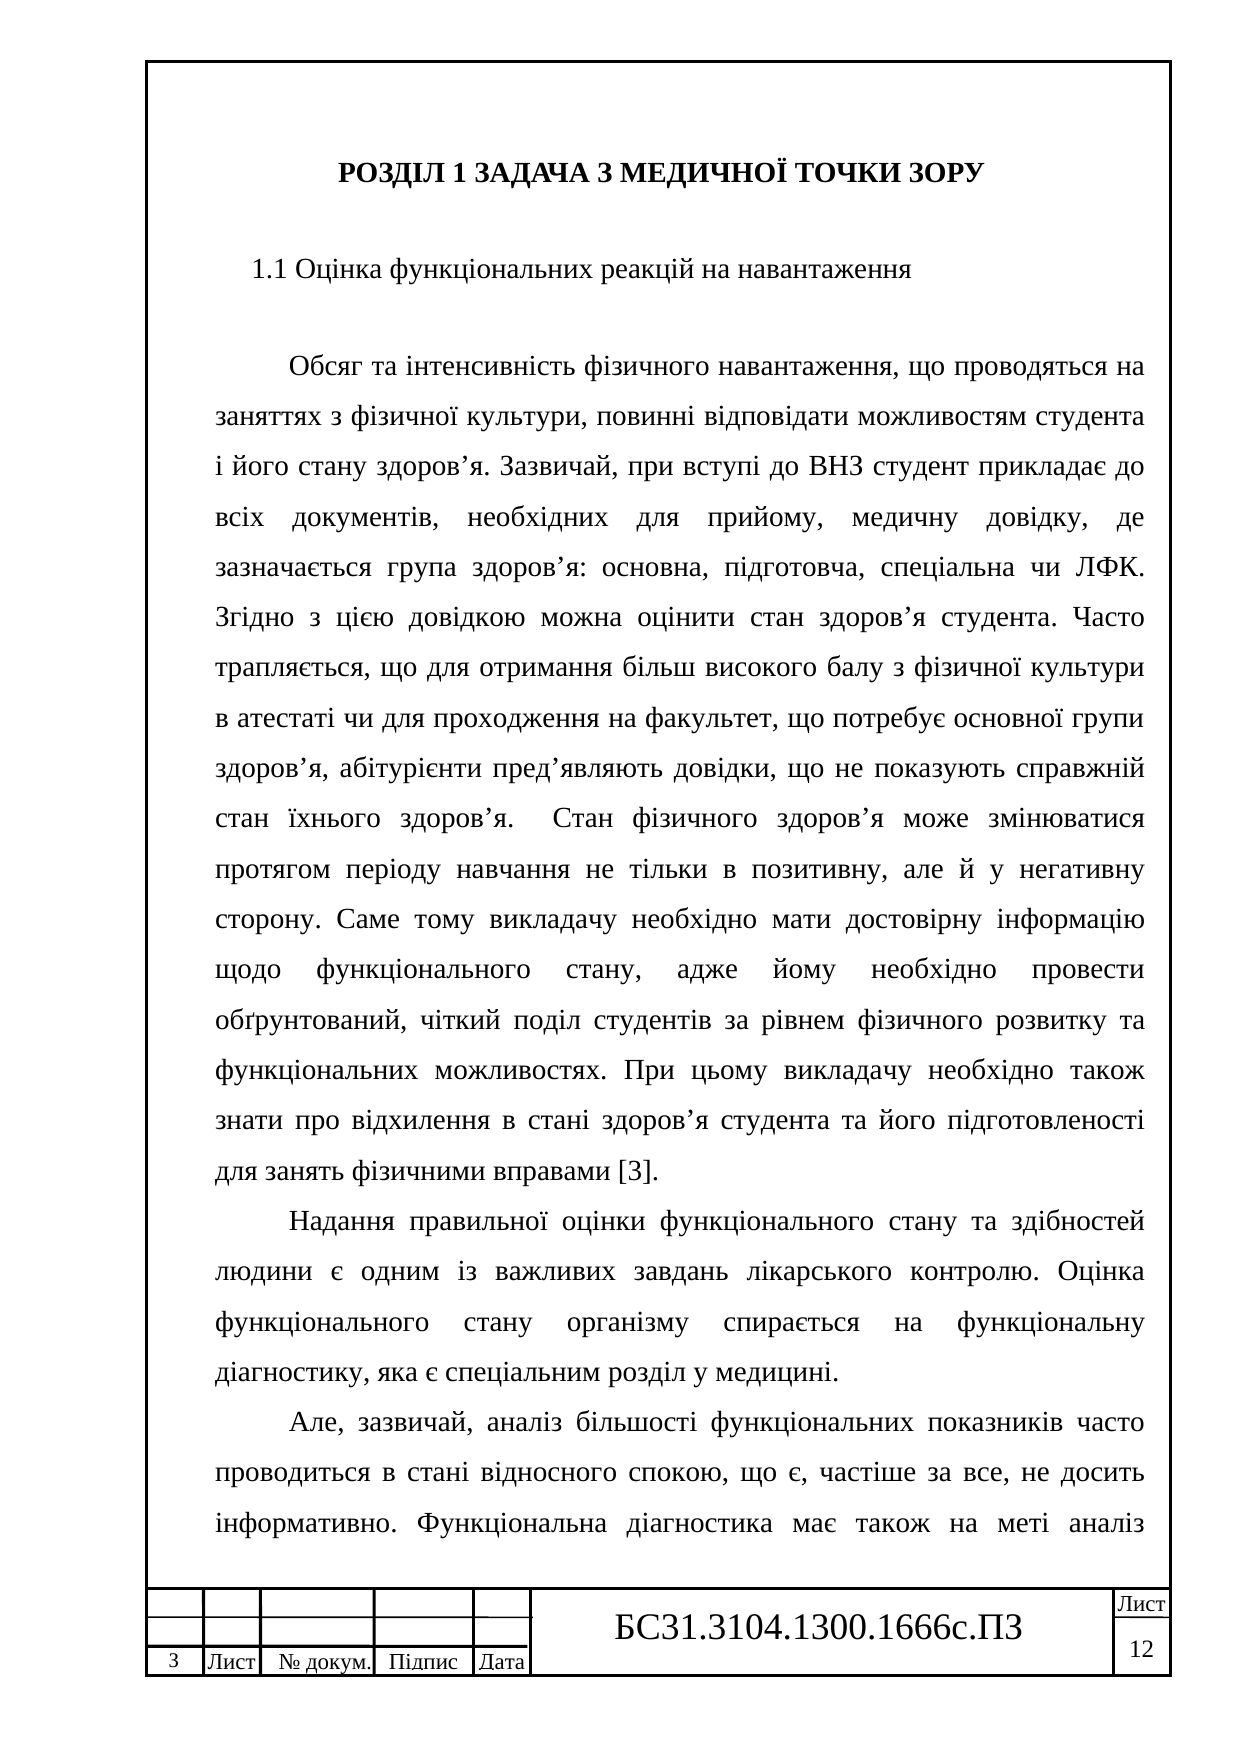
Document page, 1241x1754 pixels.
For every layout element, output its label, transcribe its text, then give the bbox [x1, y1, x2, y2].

subtitle 1.1 Оцінка функціональних реакцій на навантаження [177, 252, 1146, 285]
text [215, 1404, 1146, 1538]
subtitle РОЗДІЛ 1 ЗАДАЧА З МЕДИЧНОЇ ТОЧКИ ЗОРУ [177, 156, 1146, 189]
text Надання правильної оцінки функціонального стану та здібностей людини є одним із важливих завдань лікарського контролю. Оцінка функціонального стану організму спирається на функціональну діагностику, яка є спеціальним розділ у медицині. [215, 1203, 1146, 1387]
text Обсяг та інтенсивність фізичного навантаження, що проводяться на заняттях з фізичної культури, повинні відповідати можливостям студента і його стану здоров’я. Зазвичай, при вступі до ВНЗ студент прикладає до всіх документів, необхідних для прийому, медичну довідку, де зазначається група здоров’я: основна, підготовча, спеціальна чи ЛФК. Згідно з цією довідкою можна оцінити стан здоров’я студента. Часто трапляється, що для отримання більш високого балу з фізичної культури в атестаті чи для проходження на факультет, що потребує основної групи здоров’я, абітурієнти пред’являють довідки, що не показують справжній стан їхнього здоров’я. Стан фізичного здоров’я може змінюватися протягом періоду навчання не тільки в позитивну, але й у негативну сторону. Саме тому викладачу необхідно мати достовірну інформацію щодо функціонального стану, адже йому необхідно провести обґрунтований, чіткий поділ студентів за рівнем фізичного розвитку та функціональних можливостях. При цьому викладачу необхідно також знати про відхилення в стані здоров’я студента та його підготовленості для занять фізичними вправами [3]. [215, 348, 1146, 1186]
